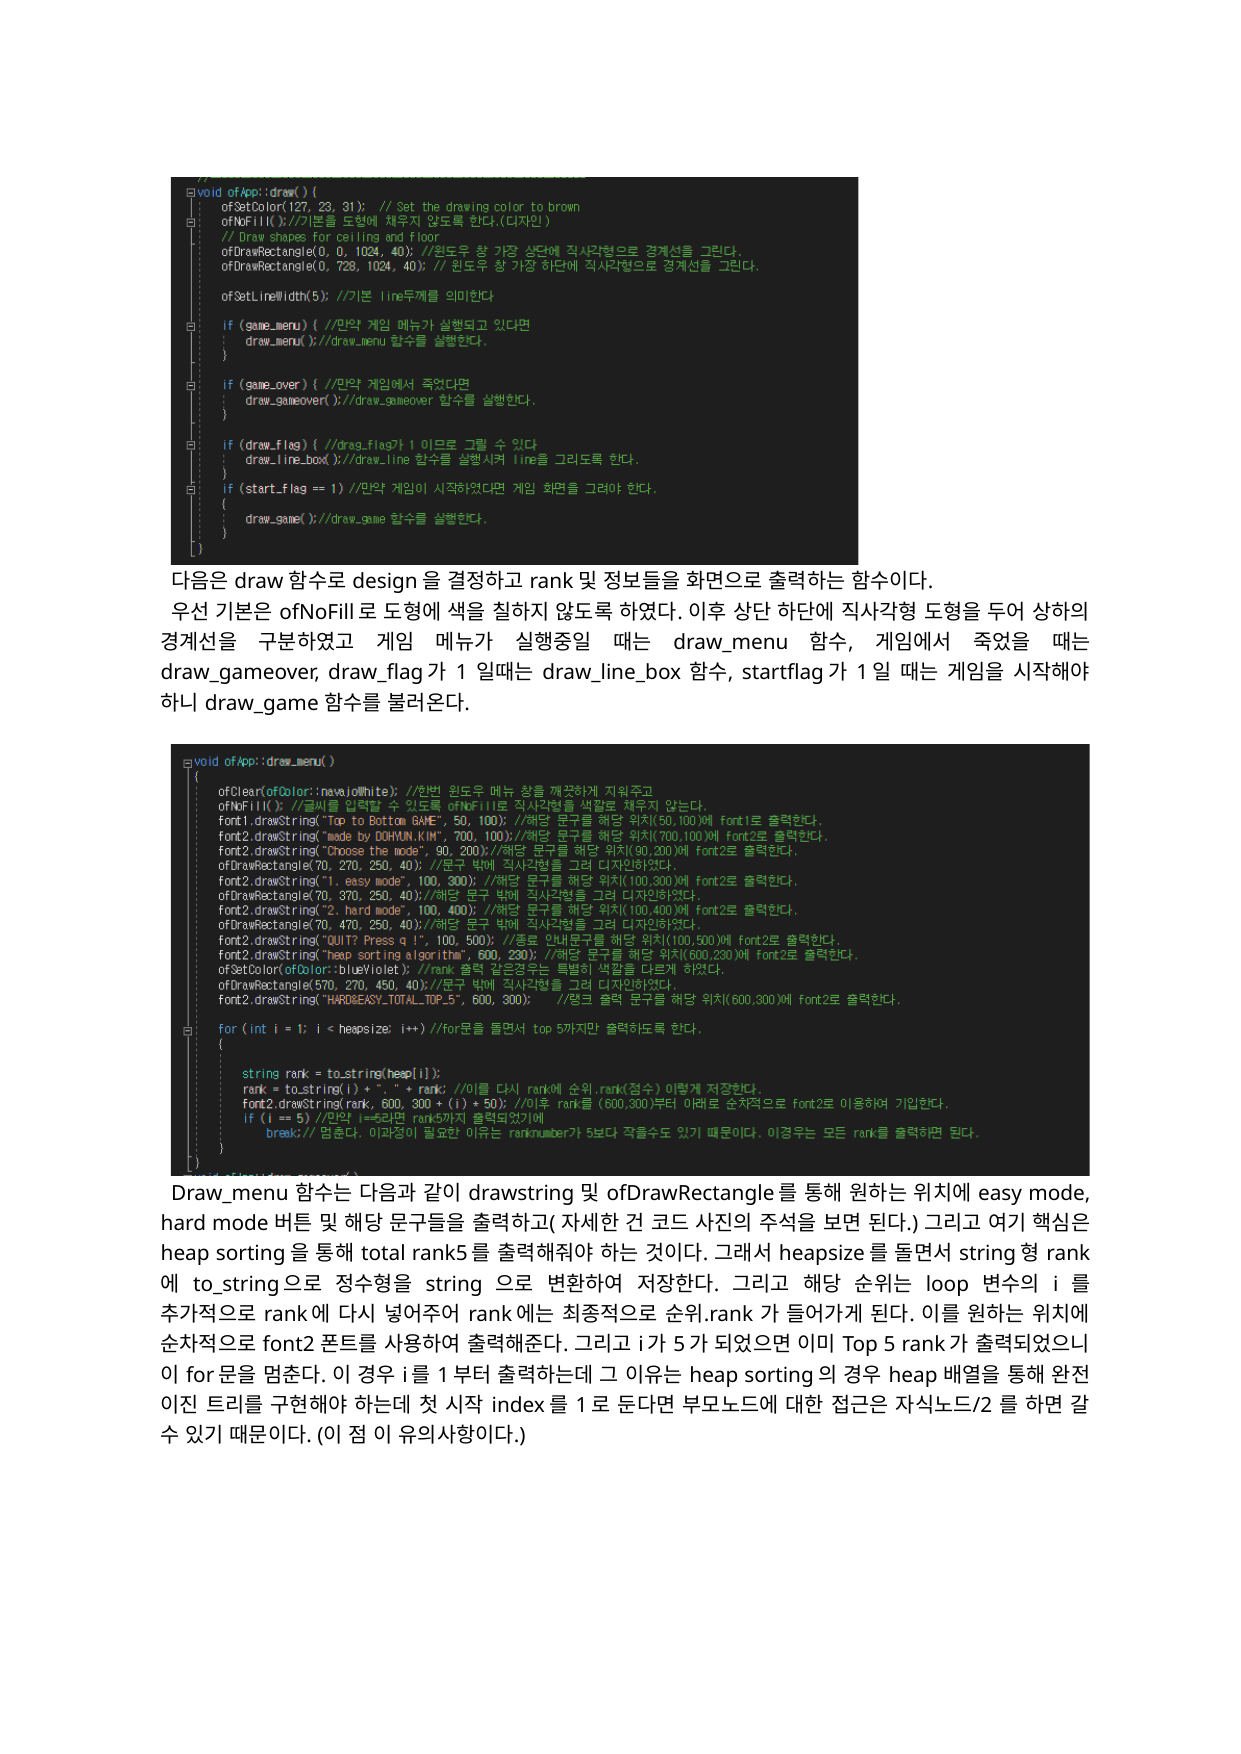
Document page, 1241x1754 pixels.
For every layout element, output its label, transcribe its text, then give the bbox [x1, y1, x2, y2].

picture [170, 744, 1090, 1176]
picture [170, 177, 859, 565]
text Draw_menu 함수는 다음과 같이 drawstring 및 ofDrawRectangle를 통해 원하는 위치에 easy mode, hard mode 버튼 및 해당 문구들을 출력하고( 자세한 건 코드 사진의 주석을 보면 된다.) 그리고 여기 핵심은 heap sorting을 통해 total rank5를 출력해줘야 하는 것이다. 그래서 heapsize를 돌면서 string형 rank 에 to_string으로 정수형을 string 으로 변환하여 저장한다. 그리고 해당 순위는 loop 변수의 i 를 추가적으로 rank에 다시 넣어주어 rank에는 최종적으로 순위.rank 가 들어가게 된다. 이를 원하는 위치에 순차적으로 font2 폰트를 사용하여 출력해준다. 그리고 i가 5가 되었으면 이미 Top 5 rank가 출력되었으니 이 for문을 멈춘다. 이 경우 i를 1부터 출력하는데 그 이유는 heap sorting의 경우 heap 배열을 통해 완전 이진 트리를 구현해야 하는데 첫 시작 index를 1로 둔다면 부모노드에 대한 접근은 자식노드/2 를 하면 갈 수 있기 때문이다. (이 점 이 유의사항이다.) [160, 1176, 1090, 1449]
text 우선 기본은 ofNoFill로 도형에 색을 칠하지 않도록 하였다. 이후 상단 하단에 직사각형 도형을 두어 상하의 경계선을 구분하였고 게임 메뉴가 실행중일 때는 draw_menu 함수, 게임에서 죽었을 때는 draw_gameover, draw_flag가 1 일때는 draw_line_box 함수, startflag가 1일 때는 게임을 시작해야 하니 draw_game 함수를 불러온다. [160, 595, 1090, 716]
text 다음은 draw 함수로 design을 결정하고 rank 및 정보들을 화면으로 출력하는 함수이다. [160, 565, 1090, 595]
